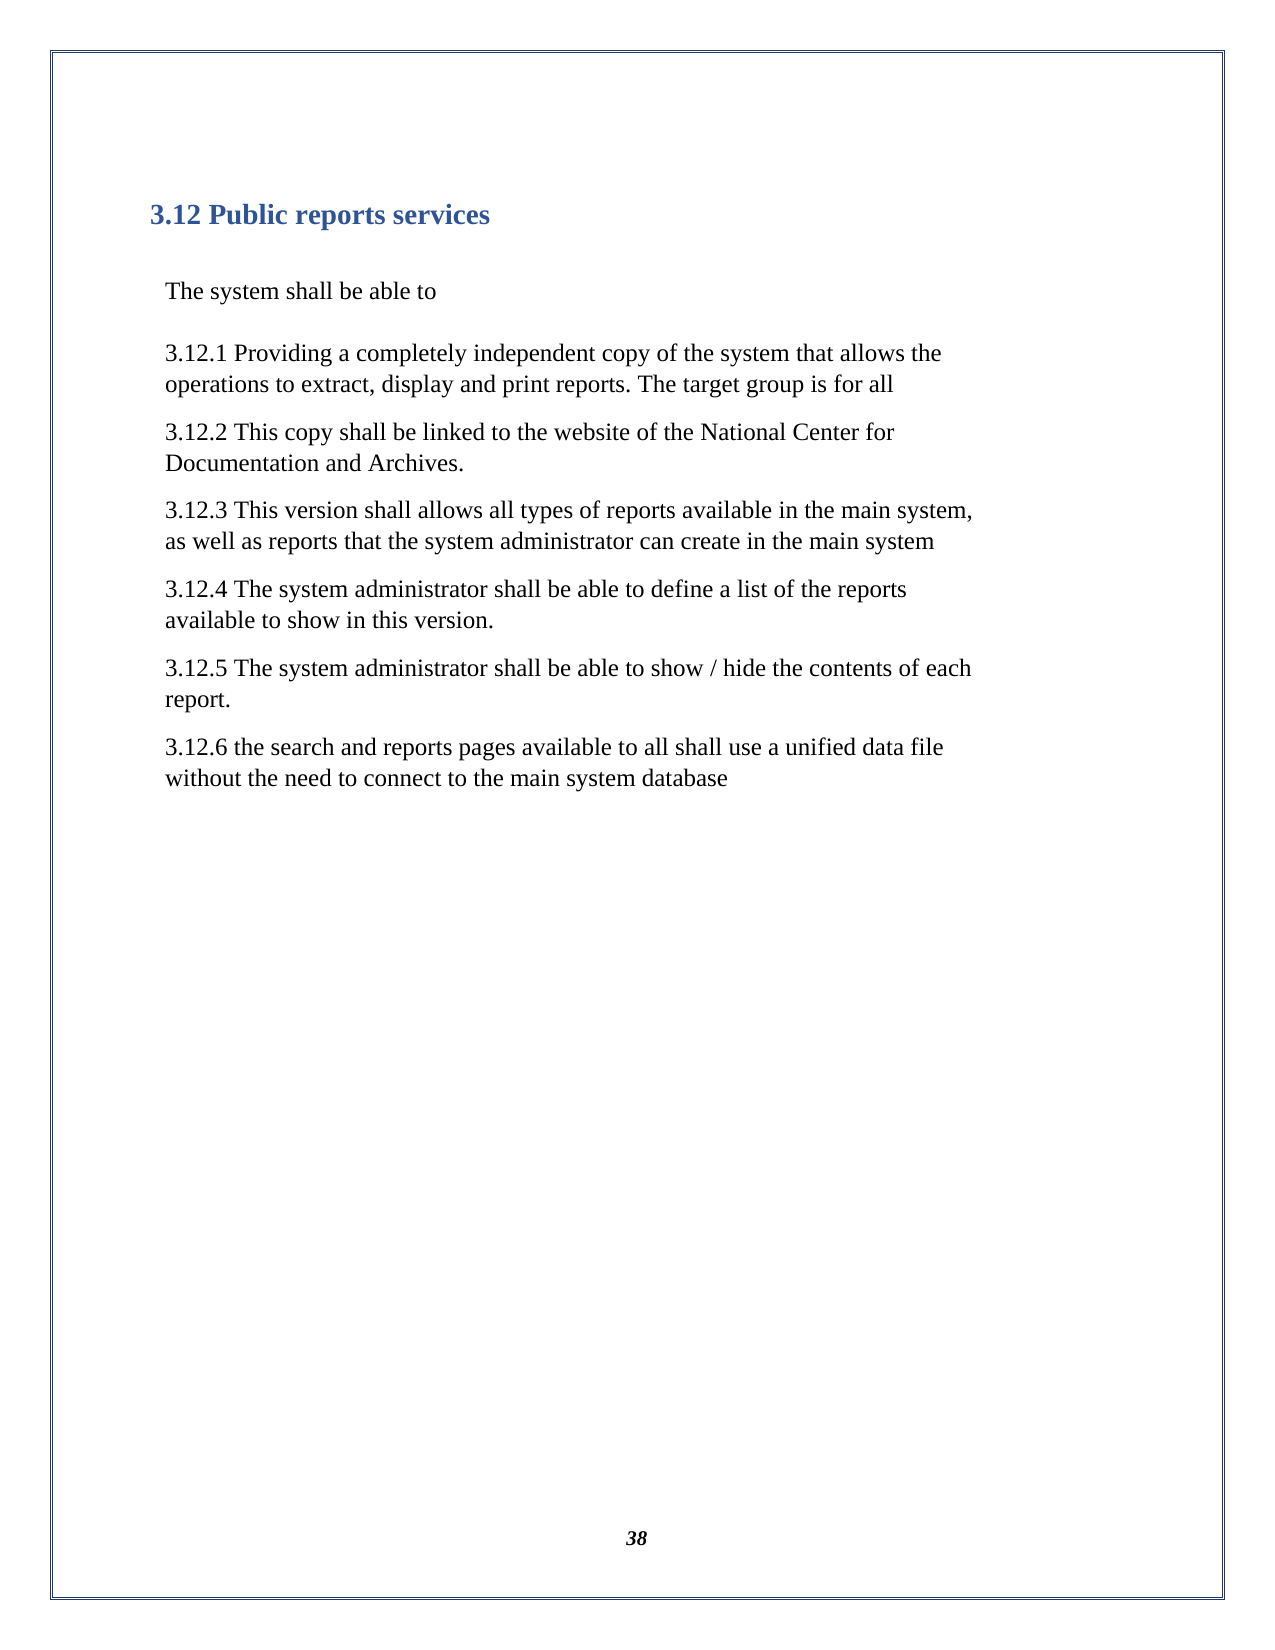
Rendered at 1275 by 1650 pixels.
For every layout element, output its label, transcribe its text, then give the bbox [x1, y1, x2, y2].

text 3.12 Public reports services [150, 197, 1125, 230]
